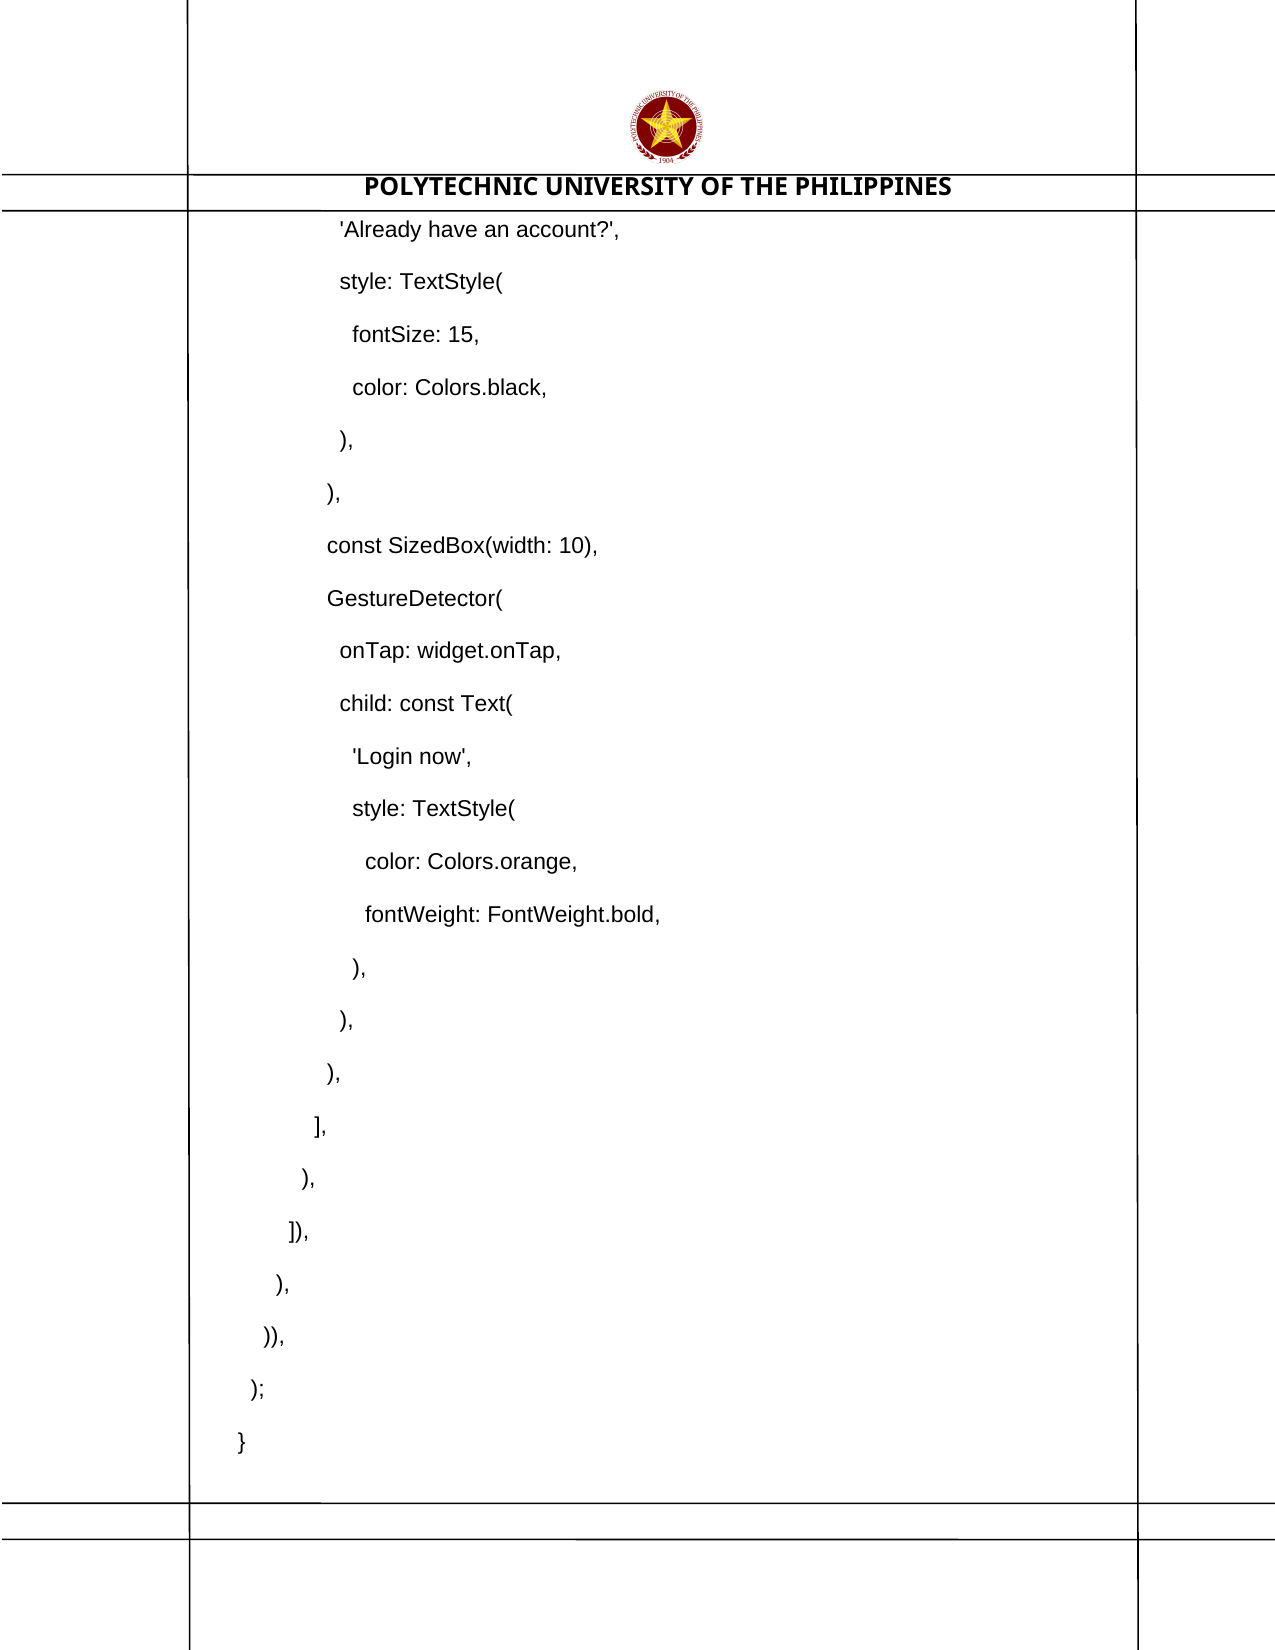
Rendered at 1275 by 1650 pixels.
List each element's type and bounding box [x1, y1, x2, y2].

picture [629, 90, 703, 164]
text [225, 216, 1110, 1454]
